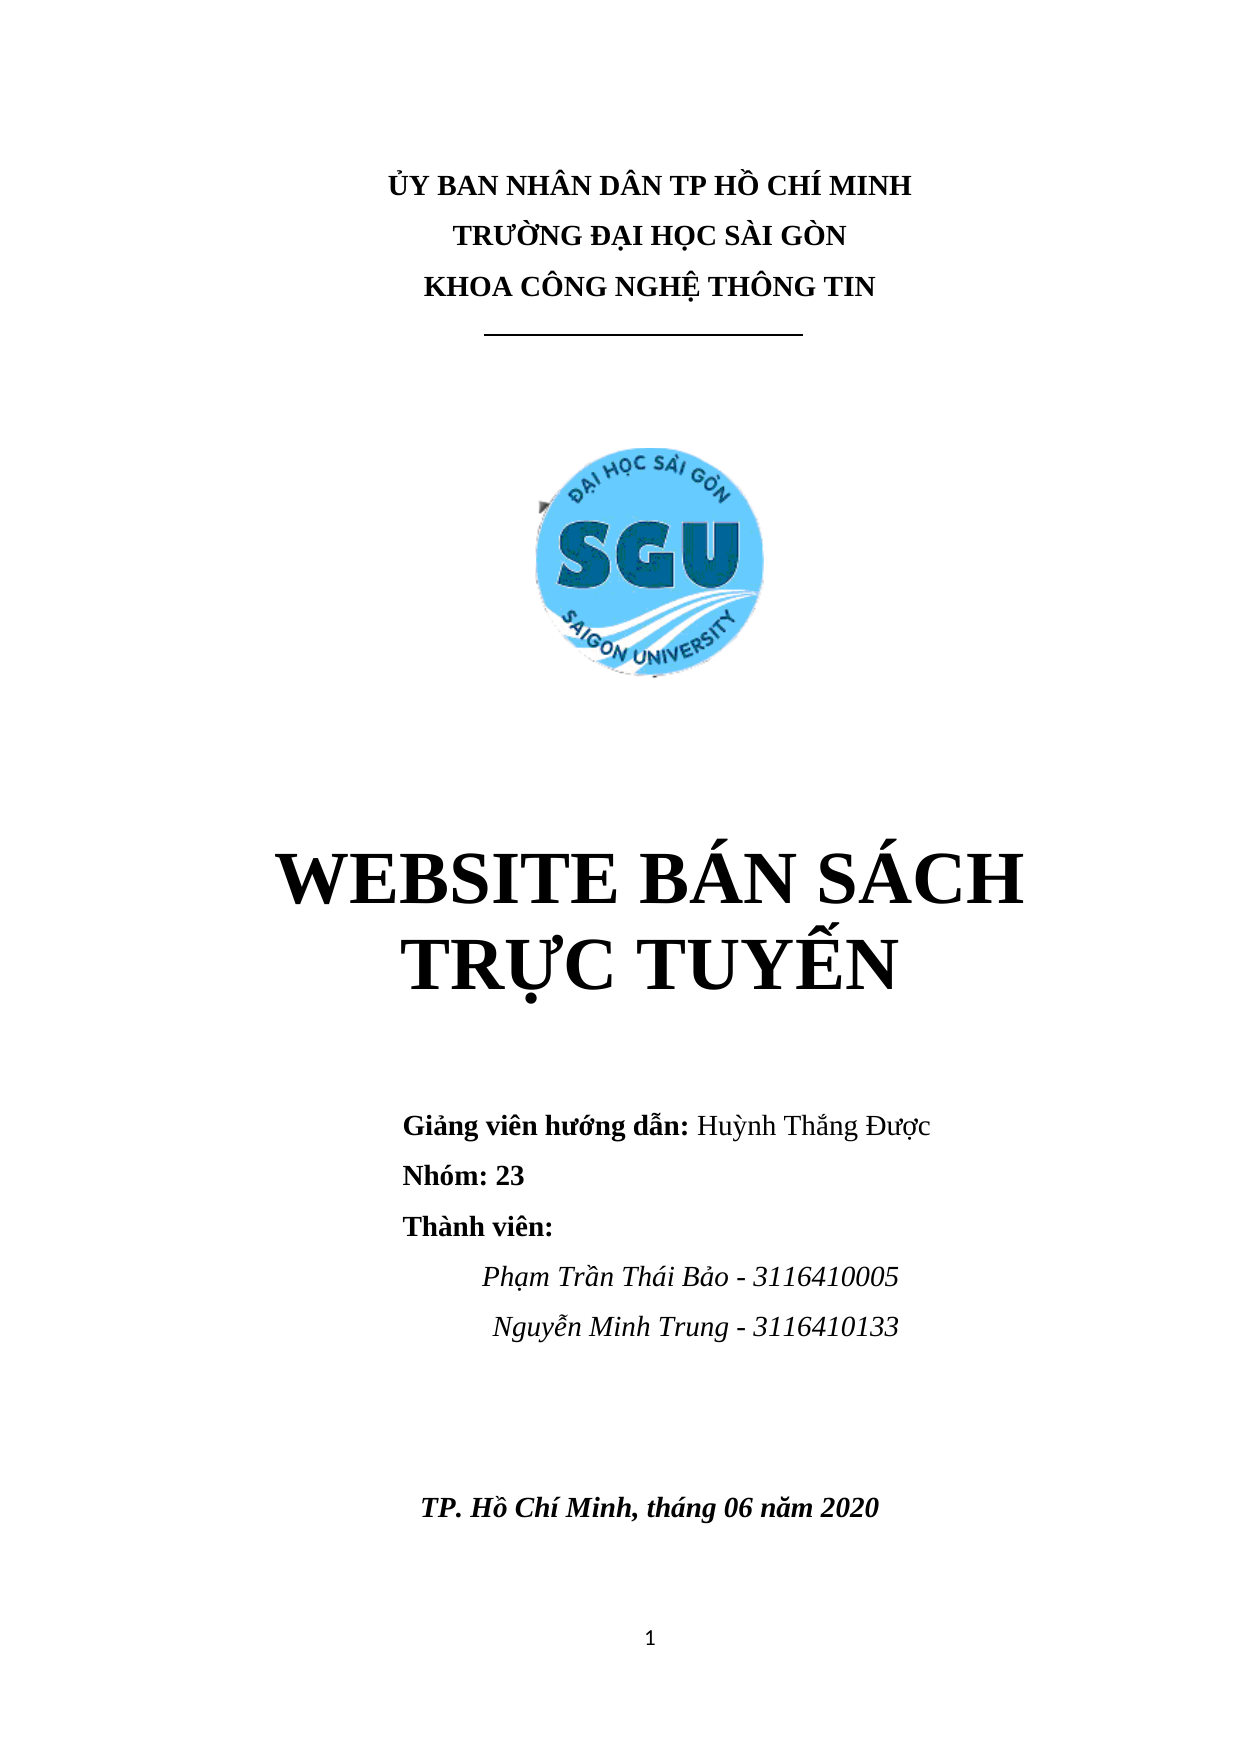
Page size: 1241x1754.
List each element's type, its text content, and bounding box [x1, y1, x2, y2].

text Giảng viên hướng dẫn: Huỳnh Thắng Được [327, 1108, 1122, 1142]
text Thành viên: [327, 1209, 908, 1242]
text WEBSITE BÁN SÁCH TRỰC TUYẾN [177, 833, 1122, 1006]
text Phạm Trần Thái Bảo - 3116410005 [252, 1259, 899, 1292]
text ỦY BAN NHÂN DÂN TP HỒ CHÍ MINH [177, 168, 1122, 202]
text Nhóm: 23 [327, 1158, 1122, 1192]
text Nguyễn Minh Trung - 3116410133 [252, 1309, 899, 1343]
text KHOA CÔNG NGHỆ THÔNG TIN [177, 269, 1122, 302]
picture [535, 448, 764, 679]
text TP. Hồ Chí Minh, tháng 06 năm 2020 [177, 1490, 1122, 1524]
text TRƯỜNG ĐẠI HỌC SÀI GÒN [177, 218, 1122, 252]
